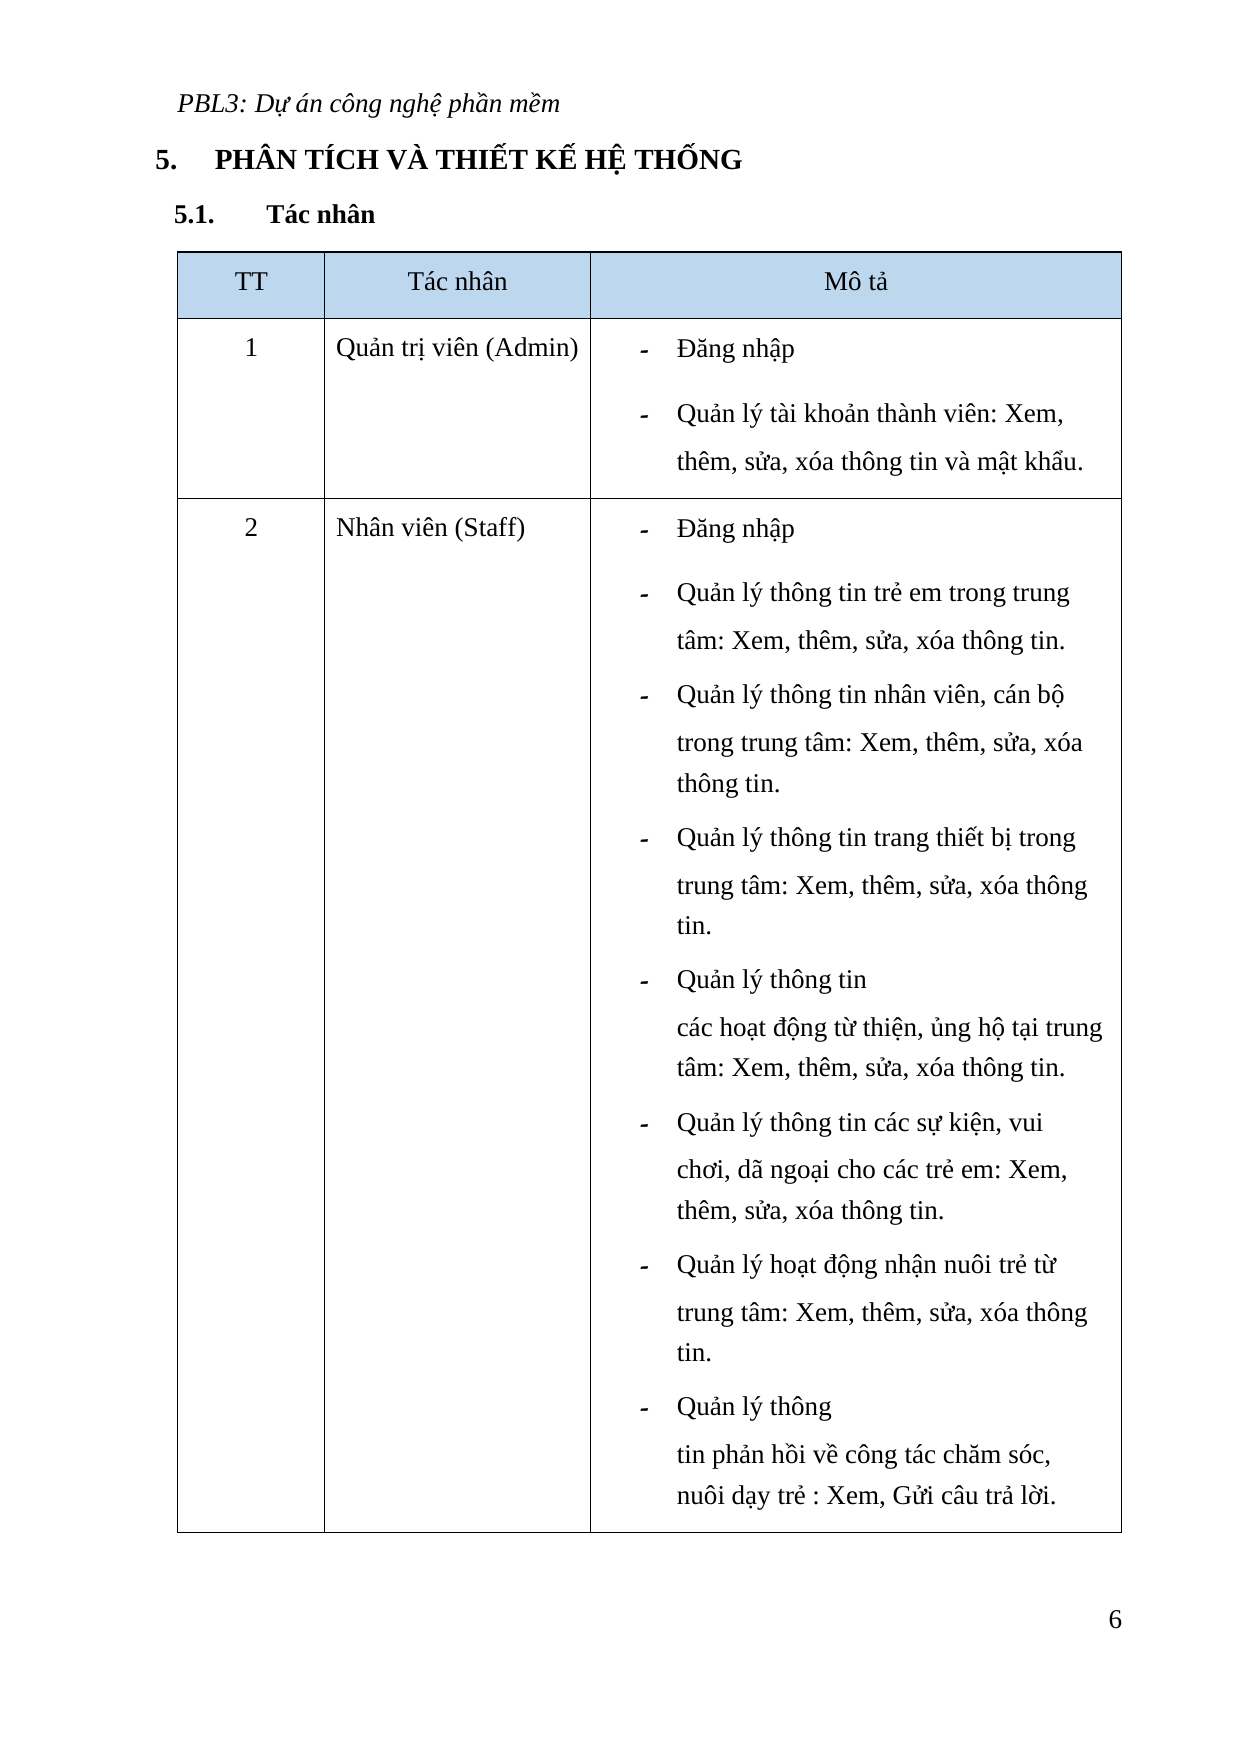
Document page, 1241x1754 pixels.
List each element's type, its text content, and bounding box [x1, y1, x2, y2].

table_header Mô tả [591, 253, 1121, 318]
table_header TT [178, 253, 324, 318]
table_cell Nhân viên (Staff) [325, 499, 590, 1532]
table_cell Đăng nhập Quản lý tài khoản thành viên: Xem, thêm, sửa, xóa thông tin và mật khẩu. [591, 319, 1121, 498]
table_cell 1 [178, 319, 324, 498]
subtitle PHÂN TÍCH VÀ THIẾT KẾ HỆ THỐNG [177, 142, 1122, 176]
table_cell Quản trị viên (Admin) [325, 319, 590, 498]
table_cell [591, 499, 1121, 1532]
subtitle Tác nhân [214, 198, 1122, 230]
table_header Tác nhân [325, 253, 590, 318]
table_cell 2 [178, 499, 324, 1532]
